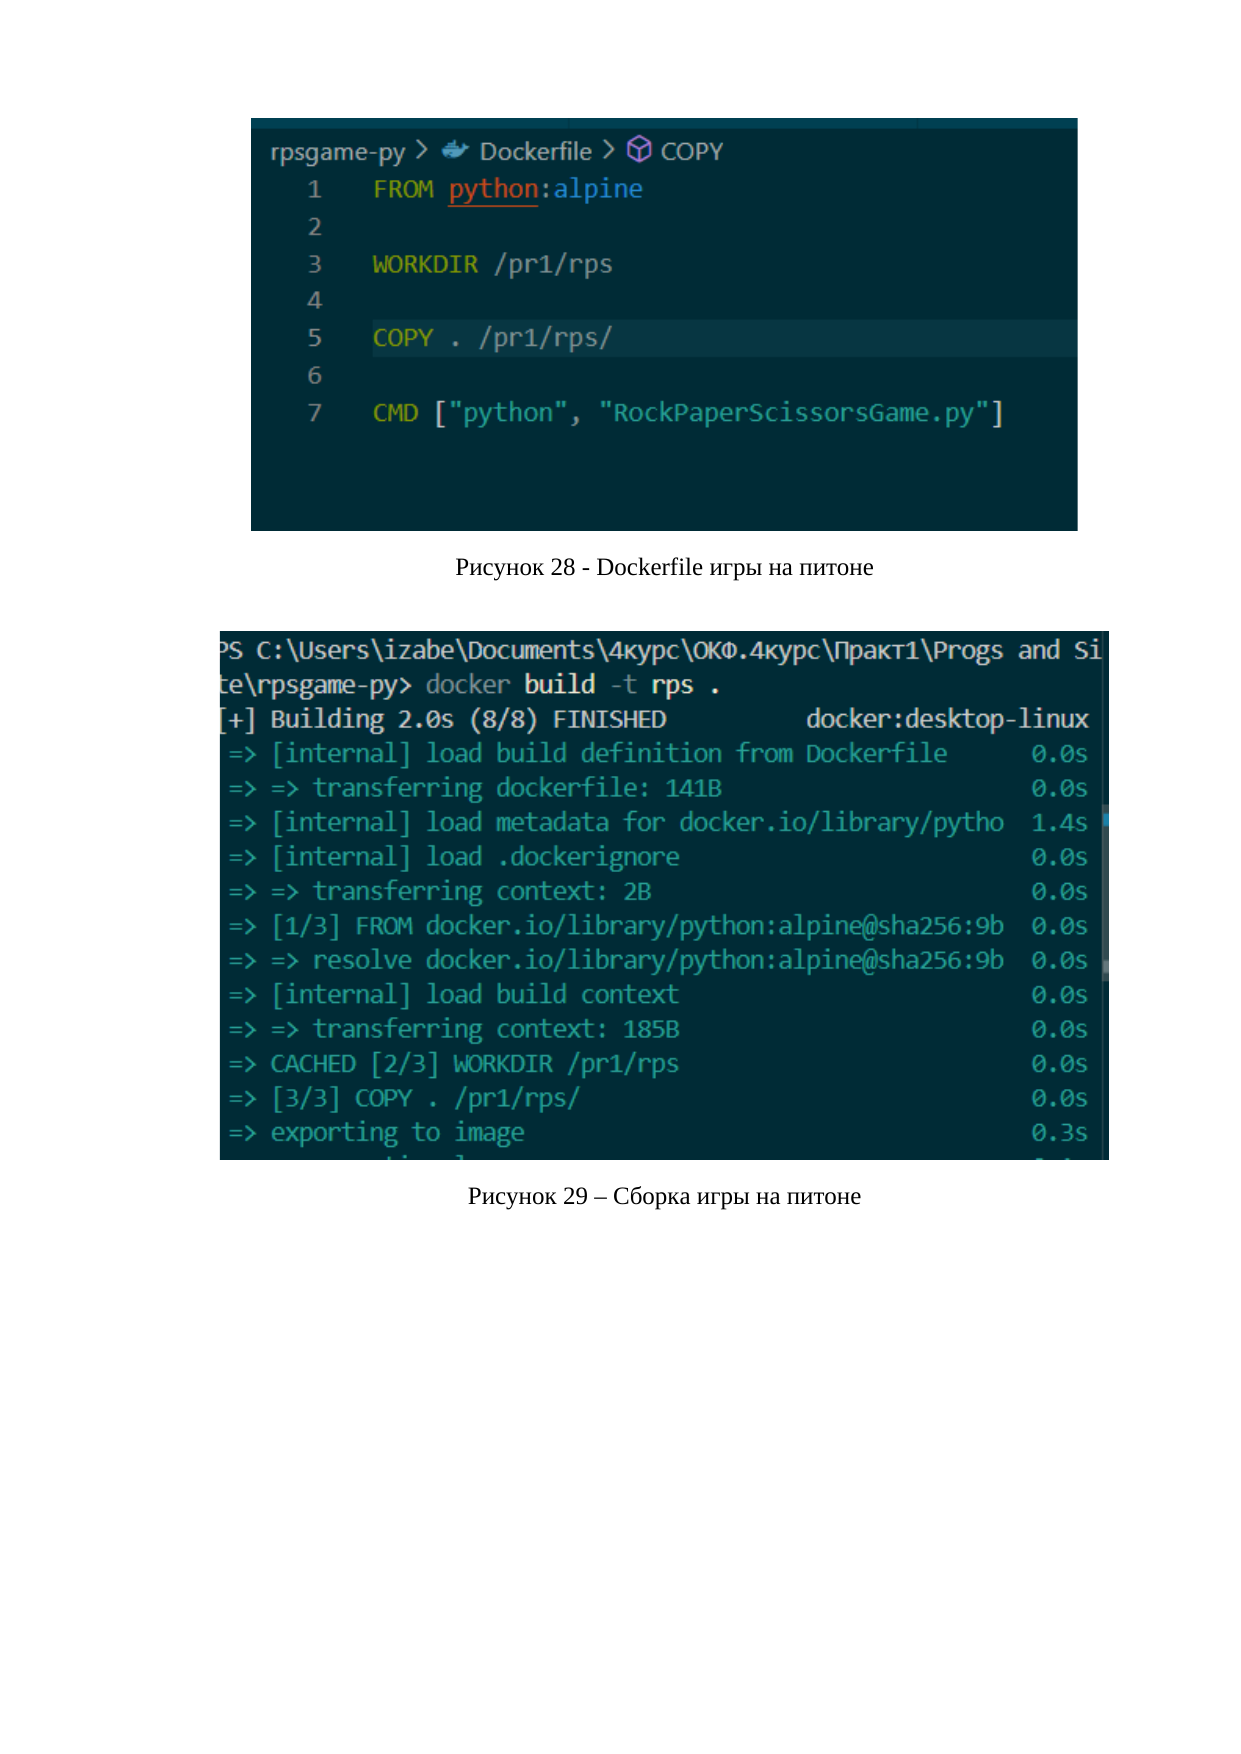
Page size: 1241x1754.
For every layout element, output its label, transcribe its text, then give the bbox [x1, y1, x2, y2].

picture [653, 985, 679, 1003]
picture [546, 407, 552, 421]
picture [246, 1027, 256, 1037]
picture [274, 845, 282, 871]
picture [457, 1127, 467, 1141]
picture [541, 983, 552, 1003]
picture [597, 949, 608, 969]
picture [879, 823, 885, 831]
picture [823, 639, 876, 665]
picture [308, 292, 322, 308]
picture [572, 259, 583, 272]
picture [626, 748, 636, 762]
picture [1062, 917, 1073, 934]
picture [638, 645, 677, 665]
picture [907, 817, 915, 832]
picture [498, 1029, 508, 1037]
picture [922, 639, 934, 662]
picture [880, 642, 919, 659]
picture [344, 852, 349, 865]
picture [525, 184, 538, 197]
picture [246, 1057, 256, 1067]
picture [322, 1090, 326, 1105]
picture [653, 679, 680, 699]
picture [379, 1129, 398, 1147]
picture [586, 184, 597, 203]
picture [400, 1062, 406, 1075]
picture [696, 780, 721, 796]
picture [527, 921, 538, 934]
picture [339, 679, 356, 693]
picture [401, 983, 408, 1009]
picture [630, 1052, 636, 1064]
picture [625, 955, 637, 969]
picture [641, 852, 652, 864]
picture [301, 852, 307, 865]
picture [1078, 989, 1086, 996]
picture [386, 955, 395, 969]
picture [555, 1024, 566, 1037]
picture [697, 143, 708, 160]
picture [1064, 952, 1075, 962]
picture [365, 888, 369, 900]
picture [654, 1021, 663, 1029]
picture [824, 955, 833, 969]
picture [583, 777, 595, 796]
picture [1062, 1090, 1075, 1106]
picture [711, 143, 723, 160]
picture [581, 673, 594, 693]
picture [310, 181, 321, 197]
picture [905, 708, 947, 727]
picture [386, 742, 397, 762]
picture [1062, 745, 1073, 762]
picture [371, 917, 413, 934]
picture [470, 1093, 482, 1112]
picture [722, 642, 737, 659]
text Рисунок 28 - Dockerfile игры на питоне [177, 552, 1152, 580]
picture [429, 1024, 439, 1037]
picture [830, 407, 838, 419]
picture [314, 1019, 326, 1037]
picture [1091, 631, 1109, 1160]
picture [301, 817, 312, 831]
picture [274, 1086, 282, 1113]
picture [541, 256, 552, 272]
picture [780, 748, 793, 762]
picture [504, 989, 519, 1003]
picture [609, 711, 666, 727]
picture [471, 914, 482, 934]
picture [682, 748, 693, 762]
picture [511, 845, 524, 865]
picture [274, 914, 282, 940]
picture [907, 921, 918, 934]
picture [807, 745, 821, 762]
picture [966, 407, 974, 424]
picture [638, 989, 651, 1003]
picture [526, 852, 550, 865]
picture [386, 645, 397, 659]
picture [1078, 955, 1087, 967]
picture [357, 955, 370, 967]
picture [781, 407, 793, 421]
picture [569, 881, 594, 900]
picture [921, 742, 932, 762]
picture [344, 817, 353, 831]
picture [314, 881, 326, 900]
picture [498, 983, 503, 1001]
picture [428, 1127, 440, 1139]
picture [273, 148, 279, 160]
picture [604, 184, 611, 197]
picture [415, 1024, 425, 1037]
picture [327, 708, 341, 727]
picture [540, 921, 553, 934]
picture [936, 917, 961, 934]
picture [949, 811, 987, 832]
picture [638, 1023, 651, 1037]
picture [823, 921, 842, 934]
picture [640, 921, 645, 934]
picture [1078, 817, 1087, 829]
picture [442, 852, 455, 865]
picture [514, 783, 536, 796]
picture [947, 407, 959, 427]
picture [229, 679, 243, 693]
picture [317, 847, 326, 865]
picture [1034, 986, 1047, 1001]
picture [639, 748, 665, 762]
picture [287, 989, 298, 1003]
picture [219, 642, 243, 659]
picture [573, 178, 581, 197]
picture [443, 886, 453, 900]
picture [328, 989, 341, 1003]
picture [618, 852, 636, 865]
picture [288, 639, 299, 662]
picture [386, 882, 397, 900]
picture [584, 921, 594, 934]
picture [274, 742, 282, 768]
picture [456, 983, 482, 1003]
picture [796, 949, 805, 969]
picture [699, 748, 721, 762]
picture [649, 1058, 665, 1078]
picture [553, 141, 572, 160]
picture [473, 1024, 483, 1031]
picture [470, 1127, 500, 1141]
picture [328, 748, 341, 762]
picture [526, 673, 580, 693]
picture [1034, 814, 1045, 831]
picture [310, 329, 321, 346]
picture [797, 407, 807, 421]
picture [509, 259, 522, 279]
picture [498, 891, 508, 900]
picture [992, 645, 1003, 659]
picture [681, 780, 694, 796]
picture [373, 404, 418, 421]
picture [694, 642, 722, 659]
picture [611, 855, 624, 871]
picture [569, 914, 580, 934]
picture [1034, 1021, 1047, 1037]
picture [443, 1024, 453, 1037]
picture [386, 983, 397, 1003]
picture [681, 921, 693, 940]
picture [1019, 639, 1059, 659]
picture [584, 852, 589, 865]
picture [694, 407, 702, 421]
picture [330, 1055, 340, 1072]
picture [1078, 852, 1087, 864]
picture [586, 259, 597, 279]
picture [471, 673, 483, 693]
picture [331, 914, 337, 940]
picture [352, 852, 369, 865]
picture [245, 673, 257, 696]
picture [922, 930, 932, 934]
picture [921, 917, 932, 926]
picture [625, 811, 638, 831]
picture [561, 949, 566, 958]
picture [738, 817, 749, 831]
picture [498, 708, 510, 731]
picture [527, 989, 538, 1003]
picture [880, 748, 884, 762]
picture [335, 148, 377, 160]
picture [738, 921, 758, 934]
picture [287, 1127, 312, 1147]
picture [257, 642, 270, 659]
picture [310, 256, 321, 272]
picture [934, 748, 947, 762]
picture [495, 177, 522, 197]
picture [520, 748, 524, 762]
picture [246, 786, 256, 796]
picture [528, 1093, 552, 1112]
picture [401, 811, 408, 837]
picture [386, 1055, 397, 1072]
picture [246, 747, 256, 757]
picture [640, 955, 649, 968]
picture [677, 404, 688, 421]
picture [442, 140, 469, 158]
picture [498, 817, 524, 831]
picture [317, 985, 326, 1003]
picture [1062, 986, 1073, 1003]
picture [1035, 714, 1045, 727]
picture [826, 748, 846, 762]
picture [484, 680, 511, 693]
picture [428, 983, 439, 1003]
picture [640, 1058, 649, 1072]
picture [342, 1055, 356, 1072]
picture [470, 886, 483, 906]
picture [555, 742, 566, 762]
picture [428, 742, 439, 762]
picture [794, 817, 806, 831]
picture [852, 742, 862, 762]
picture [471, 949, 481, 969]
picture [752, 404, 763, 419]
picture [499, 1090, 510, 1106]
picture [611, 742, 624, 762]
picture [485, 1093, 496, 1106]
picture [400, 783, 411, 796]
picture [287, 852, 298, 865]
picture [572, 417, 579, 426]
picture [480, 407, 492, 427]
picture [459, 742, 482, 762]
picture [616, 989, 622, 1003]
picture [365, 819, 369, 831]
picture [1062, 955, 1070, 969]
picture [465, 256, 478, 272]
picture [456, 845, 482, 865]
picture [500, 1140, 511, 1145]
picture [935, 817, 947, 837]
picture [273, 1127, 284, 1141]
picture [795, 914, 818, 940]
picture [724, 914, 729, 934]
picture [555, 983, 566, 1003]
picture [936, 917, 945, 925]
picture [315, 1127, 327, 1141]
picture [400, 711, 411, 727]
picture [653, 955, 665, 970]
picture [401, 742, 408, 768]
picture [682, 679, 693, 693]
picture [695, 750, 704, 762]
picture [1034, 917, 1047, 934]
picture [309, 852, 314, 865]
picture [977, 915, 1003, 934]
picture [836, 955, 846, 968]
picture [561, 914, 566, 923]
picture [887, 407, 898, 421]
picture [680, 811, 704, 831]
picture [597, 914, 605, 934]
picture [570, 1019, 594, 1037]
picture [456, 755, 462, 762]
picture [1034, 1124, 1047, 1139]
picture [1034, 745, 1047, 760]
picture [289, 781, 298, 790]
picture [429, 1052, 436, 1078]
picture [359, 917, 368, 934]
picture [669, 951, 677, 969]
picture [456, 783, 467, 796]
picture [400, 886, 411, 898]
picture [558, 401, 566, 407]
picture [373, 1024, 383, 1037]
picture [724, 949, 735, 968]
picture [381, 148, 405, 166]
picture [470, 1030, 478, 1035]
picture [850, 811, 862, 831]
picture [375, 1052, 381, 1078]
picture [681, 955, 691, 974]
picture [426, 949, 439, 969]
picture [467, 1055, 503, 1072]
picture [669, 744, 679, 762]
picture [993, 401, 1001, 427]
picture [936, 952, 945, 960]
picture [844, 957, 848, 968]
picture [615, 404, 628, 421]
picture [852, 708, 863, 727]
picture [705, 950, 721, 969]
picture [437, 401, 445, 427]
picture [442, 955, 466, 969]
picture [514, 1096, 519, 1106]
picture [230, 714, 243, 727]
picture [555, 811, 566, 831]
picture [287, 1060, 300, 1072]
picture [442, 989, 455, 1001]
picture [695, 955, 705, 975]
picture [753, 817, 763, 831]
picture [512, 645, 566, 659]
picture [766, 748, 777, 762]
picture [372, 817, 383, 831]
picture [583, 645, 594, 659]
picture [778, 645, 818, 665]
picture [541, 817, 552, 831]
picture [540, 1055, 553, 1072]
picture [598, 852, 608, 865]
picture [737, 407, 741, 421]
picture [837, 817, 848, 831]
picture [442, 921, 466, 934]
picture [806, 708, 846, 727]
picture [301, 1055, 327, 1072]
picture [555, 711, 566, 727]
picture [448, 179, 538, 207]
picture [330, 886, 339, 900]
picture [539, 881, 552, 900]
picture [824, 811, 834, 831]
picture [738, 955, 763, 969]
picture [901, 407, 929, 421]
picture [540, 957, 549, 969]
picture [626, 896, 636, 900]
picture [344, 989, 348, 1003]
picture [542, 777, 552, 796]
picture [1078, 748, 1086, 755]
picture [943, 952, 961, 969]
picture [482, 143, 496, 160]
picture [922, 952, 932, 969]
picture [604, 140, 615, 158]
picture [289, 1090, 298, 1105]
picture [882, 817, 890, 831]
picture [1064, 814, 1074, 831]
picture [597, 989, 616, 1003]
picture [567, 640, 580, 659]
picture [598, 1058, 608, 1072]
picture [520, 989, 524, 1003]
picture [357, 714, 384, 734]
picture [499, 921, 504, 934]
picture [287, 917, 298, 934]
picture [301, 748, 312, 762]
picture [443, 783, 453, 796]
picture [512, 886, 536, 899]
picture [465, 407, 477, 427]
picture [344, 955, 354, 969]
picture [306, 914, 312, 926]
picture [616, 184, 627, 197]
picture [1064, 780, 1075, 790]
picture [246, 708, 254, 734]
picture [415, 783, 425, 796]
picture [544, 955, 553, 967]
picture [315, 813, 326, 831]
picture [511, 711, 525, 727]
picture [428, 811, 439, 831]
picture [629, 407, 643, 421]
picture [582, 813, 594, 831]
picture [893, 742, 906, 762]
picture [661, 1021, 679, 1037]
picture [429, 783, 439, 796]
picture [625, 921, 637, 934]
picture [1062, 883, 1074, 900]
picture [582, 989, 593, 1003]
picture [386, 845, 397, 865]
picture [1078, 783, 1087, 795]
picture [738, 742, 751, 762]
picture [1062, 1024, 1070, 1037]
picture [669, 780, 679, 796]
picture [1062, 1055, 1074, 1072]
picture [626, 675, 636, 693]
picture [498, 1127, 510, 1138]
picture [330, 783, 341, 796]
picture [413, 1122, 425, 1141]
picture [482, 711, 497, 727]
picture [527, 1055, 538, 1072]
picture [555, 886, 566, 898]
picture [459, 811, 482, 831]
picture [528, 955, 537, 969]
picture [342, 1122, 355, 1141]
picture [375, 748, 383, 762]
picture [274, 983, 282, 1009]
picture [483, 955, 496, 965]
picture [863, 714, 877, 727]
picture [442, 817, 462, 831]
picture [313, 778, 326, 796]
picture [400, 1024, 411, 1037]
picture [601, 401, 611, 407]
picture [653, 921, 665, 936]
picture [1064, 1021, 1075, 1031]
picture [780, 921, 792, 934]
picture [413, 639, 455, 659]
picture [753, 748, 763, 762]
picture [473, 783, 483, 790]
picture [363, 989, 378, 1003]
picture [844, 921, 848, 934]
picture [386, 811, 397, 831]
picture [725, 811, 736, 831]
picture [246, 1096, 256, 1106]
picture [246, 988, 256, 998]
picture [1074, 642, 1089, 659]
picture [706, 407, 733, 427]
picture [527, 742, 552, 762]
picture [1078, 921, 1087, 933]
picture [539, 1019, 552, 1037]
picture [1078, 886, 1087, 898]
picture [246, 885, 256, 895]
picture [976, 949, 1001, 969]
picture [400, 955, 411, 969]
picture [851, 955, 868, 970]
picture [1062, 783, 1070, 796]
picture [472, 708, 480, 734]
picture [359, 1127, 369, 1141]
picture [626, 645, 638, 659]
picture [429, 886, 439, 900]
picture [500, 955, 508, 968]
picture [572, 817, 580, 831]
picture [373, 321, 1078, 356]
picture [858, 414, 868, 421]
picture [343, 783, 369, 796]
picture [555, 783, 566, 796]
picture [639, 817, 651, 831]
picture [525, 813, 538, 831]
picture [570, 783, 580, 796]
picture [813, 813, 818, 823]
picture [328, 955, 341, 965]
picture [695, 921, 707, 940]
picture [626, 883, 636, 895]
picture [525, 259, 538, 272]
picture [826, 409, 835, 421]
picture [511, 1055, 525, 1072]
picture [442, 748, 455, 760]
picture [654, 852, 659, 865]
picture [399, 645, 411, 659]
picture [1078, 1058, 1086, 1065]
picture [306, 1086, 312, 1098]
picture [880, 949, 904, 968]
picture [302, 714, 312, 727]
picture [344, 748, 353, 762]
picture [627, 985, 636, 1003]
picture [1063, 1124, 1073, 1139]
picture [598, 639, 609, 662]
picture [1078, 1127, 1087, 1139]
picture [584, 955, 593, 969]
picture [372, 755, 378, 762]
picture [655, 817, 663, 831]
picture [343, 886, 367, 900]
picture [509, 401, 544, 421]
picture [582, 1058, 594, 1078]
picture [639, 883, 651, 900]
picture [575, 1052, 580, 1061]
picture [246, 1126, 256, 1136]
picture [299, 642, 369, 659]
picture [528, 708, 536, 734]
picture [1034, 1090, 1047, 1105]
picture [950, 708, 975, 727]
picture [683, 639, 694, 662]
picture [780, 955, 792, 969]
picture [511, 1127, 524, 1137]
picture [289, 1022, 298, 1031]
picture [865, 748, 876, 762]
picture [1034, 1055, 1047, 1070]
picture [642, 1021, 651, 1026]
picture [556, 845, 567, 865]
picture [317, 744, 326, 762]
picture [260, 679, 314, 699]
picture [417, 139, 427, 159]
picture [661, 143, 694, 160]
picture [534, 888, 538, 900]
picture [287, 817, 298, 831]
picture [871, 404, 884, 421]
picture [630, 184, 643, 197]
picture [353, 817, 367, 831]
picture [781, 817, 791, 831]
picture [610, 642, 623, 659]
picture [710, 916, 721, 934]
picture [316, 708, 326, 727]
picture [669, 924, 674, 934]
picture [330, 1127, 339, 1141]
picture [976, 714, 1004, 734]
picture [691, 414, 697, 421]
picture [373, 888, 383, 898]
picture [1034, 849, 1047, 864]
picture [570, 949, 579, 969]
picture [767, 645, 779, 659]
picture [389, 1127, 398, 1134]
picture [373, 949, 382, 969]
picture [328, 817, 341, 827]
picture [332, 1086, 337, 1113]
picture [498, 1142, 508, 1147]
picture [926, 811, 932, 823]
picture [851, 914, 878, 940]
picture [1034, 883, 1047, 898]
picture [287, 748, 298, 762]
picture [1078, 1093, 1087, 1105]
picture [426, 914, 439, 934]
picture [612, 921, 616, 934]
picture [456, 1024, 467, 1037]
picture [272, 711, 298, 727]
picture [373, 256, 449, 272]
picture [328, 852, 341, 862]
picture [569, 852, 580, 863]
picture [309, 404, 321, 421]
picture [699, 817, 719, 831]
picture [907, 748, 918, 762]
picture [1034, 952, 1047, 969]
picture [497, 777, 510, 796]
picture [598, 783, 608, 796]
picture [472, 795, 483, 803]
picture [375, 181, 386, 197]
picture [597, 823, 603, 831]
picture [330, 1024, 341, 1037]
picture [1021, 708, 1031, 727]
picture [751, 642, 764, 659]
picture [498, 742, 519, 762]
picture [995, 817, 1003, 829]
picture [1034, 780, 1047, 795]
picture [935, 642, 990, 665]
picture [841, 407, 846, 421]
picture [316, 955, 326, 968]
picture [812, 414, 823, 421]
picture [880, 914, 898, 934]
picture [426, 711, 453, 727]
picture [472, 1036, 483, 1044]
picture [373, 783, 383, 796]
picture [219, 675, 228, 693]
picture [372, 852, 383, 865]
picture [894, 817, 904, 831]
picture [626, 1021, 636, 1037]
picture [274, 811, 283, 837]
picture [343, 1024, 369, 1037]
picture [385, 777, 397, 796]
picture [661, 401, 672, 421]
picture [309, 218, 321, 235]
picture [496, 253, 507, 275]
picture [375, 989, 383, 1003]
picture [813, 407, 820, 414]
picture [612, 955, 621, 968]
picture [808, 955, 818, 975]
picture [483, 921, 496, 934]
picture [612, 777, 622, 796]
picture [580, 148, 591, 160]
picture [456, 886, 467, 900]
picture [822, 752, 831, 762]
picture [315, 917, 326, 934]
picture [907, 955, 918, 969]
picture [611, 1055, 622, 1072]
picture [624, 783, 637, 793]
picture [569, 823, 575, 831]
picture [246, 855, 256, 865]
picture [1062, 714, 1089, 727]
text Рисунок 29 – Сборка игры на питоне [177, 1181, 1152, 1209]
picture [426, 673, 466, 693]
picture [371, 679, 397, 699]
picture [308, 367, 322, 383]
picture [868, 949, 878, 969]
picture [866, 817, 876, 831]
picture [626, 135, 652, 163]
picture [454, 1060, 464, 1072]
picture [450, 256, 461, 272]
picture [415, 886, 425, 900]
picture [581, 742, 608, 762]
picture [282, 148, 332, 166]
picture [219, 708, 226, 734]
picture [668, 852, 679, 861]
picture [514, 1024, 538, 1037]
picture [402, 845, 408, 871]
picture [385, 1018, 397, 1037]
picture [353, 989, 362, 1003]
picture [417, 1057, 424, 1064]
picture [429, 845, 439, 865]
picture [357, 1090, 368, 1106]
picture [1078, 1024, 1087, 1036]
picture [400, 678, 411, 691]
picture [301, 989, 312, 1003]
picture [601, 259, 612, 272]
picture [1062, 849, 1075, 862]
picture [353, 748, 369, 762]
picture [461, 1086, 467, 1098]
picture [556, 253, 566, 275]
picture [985, 819, 1000, 831]
picture [457, 639, 508, 662]
picture [880, 714, 892, 727]
picture [246, 816, 256, 826]
picture [369, 1093, 373, 1104]
picture [500, 141, 549, 160]
picture [371, 1127, 381, 1141]
picture [273, 1055, 283, 1072]
picture [554, 184, 567, 197]
picture [314, 679, 337, 693]
picture [960, 407, 966, 417]
picture [569, 711, 608, 727]
picture [470, 789, 478, 794]
picture [389, 181, 433, 197]
picture [647, 407, 656, 421]
picture [344, 714, 354, 727]
picture [374, 1090, 412, 1106]
picture [767, 411, 777, 421]
picture [373, 639, 384, 662]
picture [497, 403, 507, 421]
picture [556, 1093, 566, 1105]
picture [600, 817, 608, 831]
picture [1047, 714, 1059, 727]
